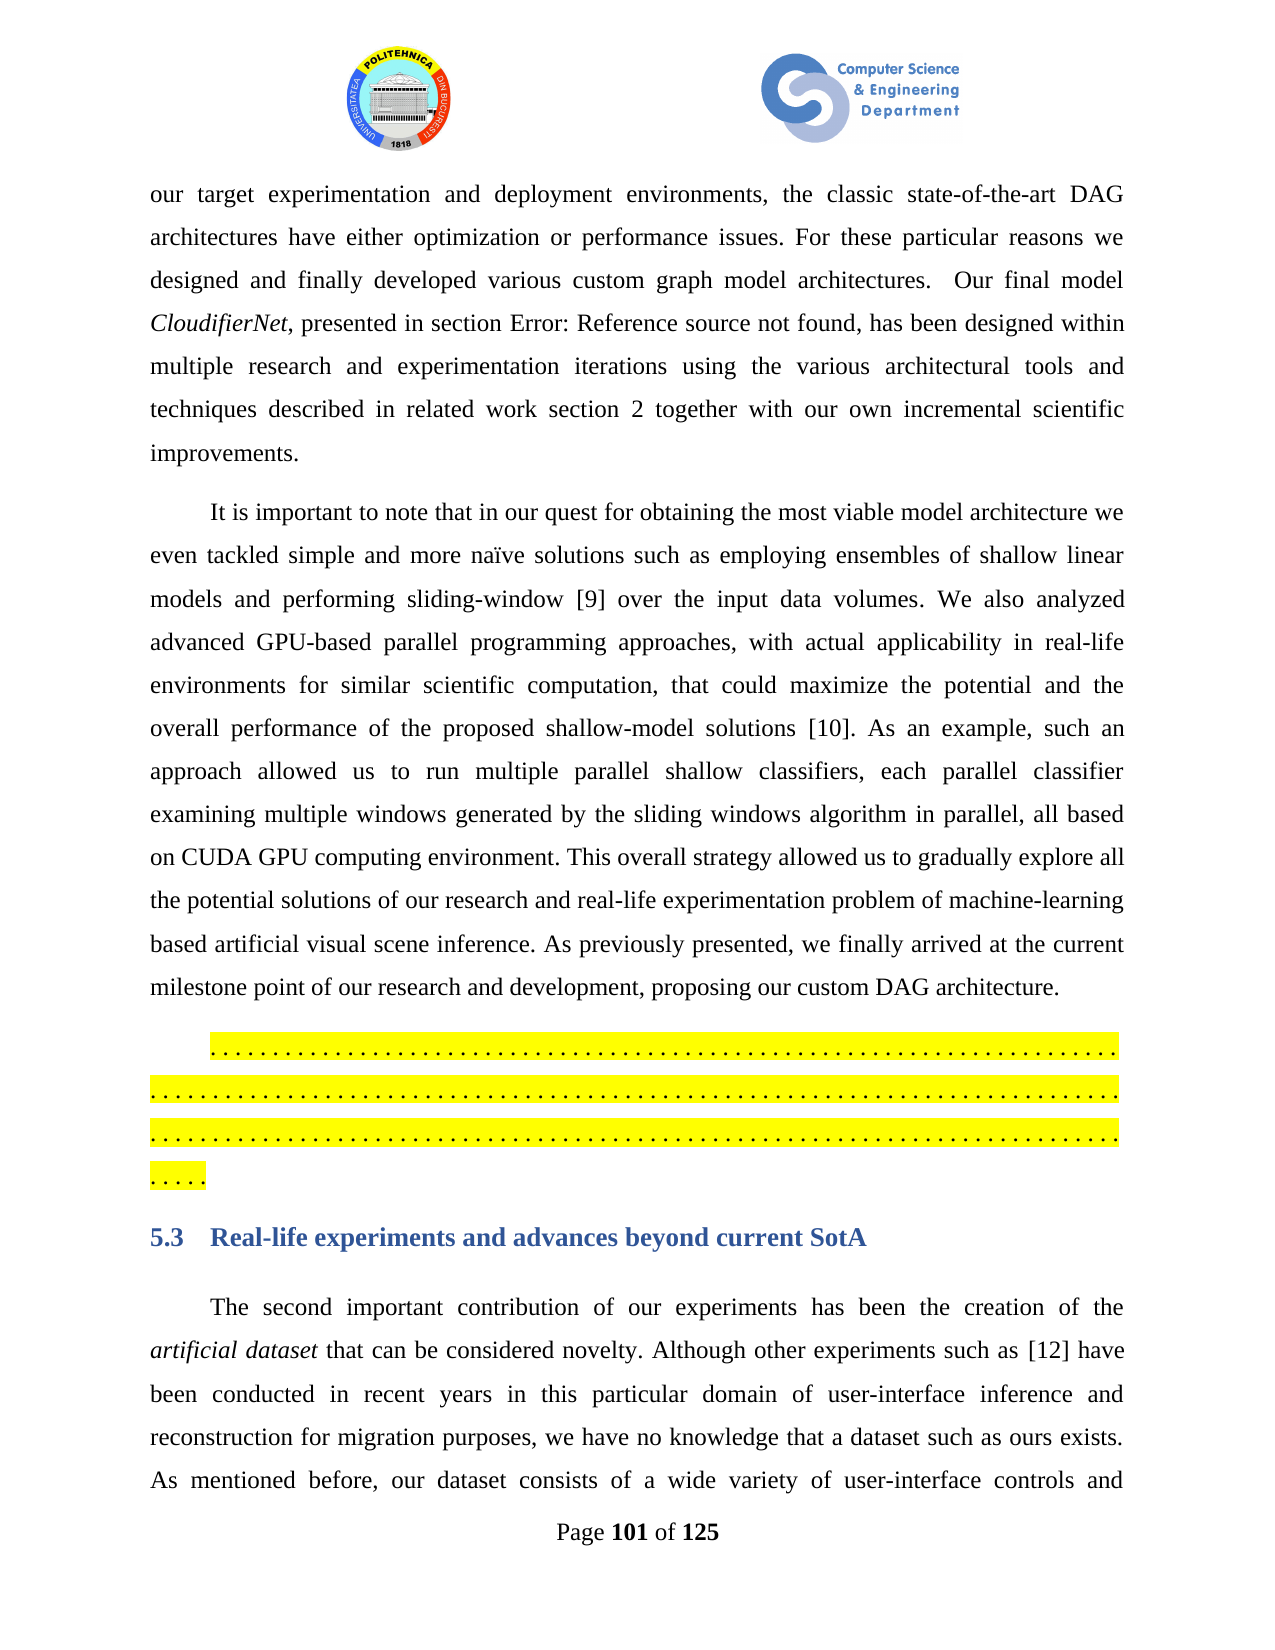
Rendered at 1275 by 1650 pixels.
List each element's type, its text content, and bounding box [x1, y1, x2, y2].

text It is important to note that in our quest for obtaining the most viable model architecture we even tackled simple and more naïve solutions such as employing ensembles of shallow linear models and performing sliding-window over the input data volumes. We also analyzed advanced GPU-based parallel programming approaches, with actual applicability in real-life environments for similar scientific computation, that could maximize the potential and the overall performance of the proposed shallow-model solutions . As an example, such an approach allowed us to run multiple parallel shallow classifiers, each parallel classifier examining multiple windows generated by the sliding windows algorithm in parallel, all based on CUDA GPU computing environment. This overall strategy allowed us to gradually explore all the potential solutions of our research and real-life experimentation problem of machine-learning based artificial visual scene inference. As previously presented, we finally arrived at the current milestone point of our research and development, proposing our custom DAG architecture. [150, 497, 1125, 1001]
picture [346, 46, 451, 151]
text . . . . . . . . . . . . . . . . . . . . . . . . . . . . . . . . . . . . . . . . . . . . . . . . . . . . . . . . . . . . . . . . . . . . . . . . . . . . . . . . . . . . . . . . . . . . . . . . . . . . . . . . . . . . . . . . . . . . . . . . . . . . . . . . . . . . . . . . . . . . . . . . . . . . . . . . . . . . . . . . . . . . . . . . . . . . . . . . . . . . . . . . . . . . . . . . . . . . . . . . . . . . . . . . . . . . . . . . . . . . . . . . . . . . . . . . . . [150, 1032, 1125, 1190]
subtitle Real-life experiments and advances beyond current SotA [150, 1221, 1125, 1252]
picture [760, 53, 963, 144]
